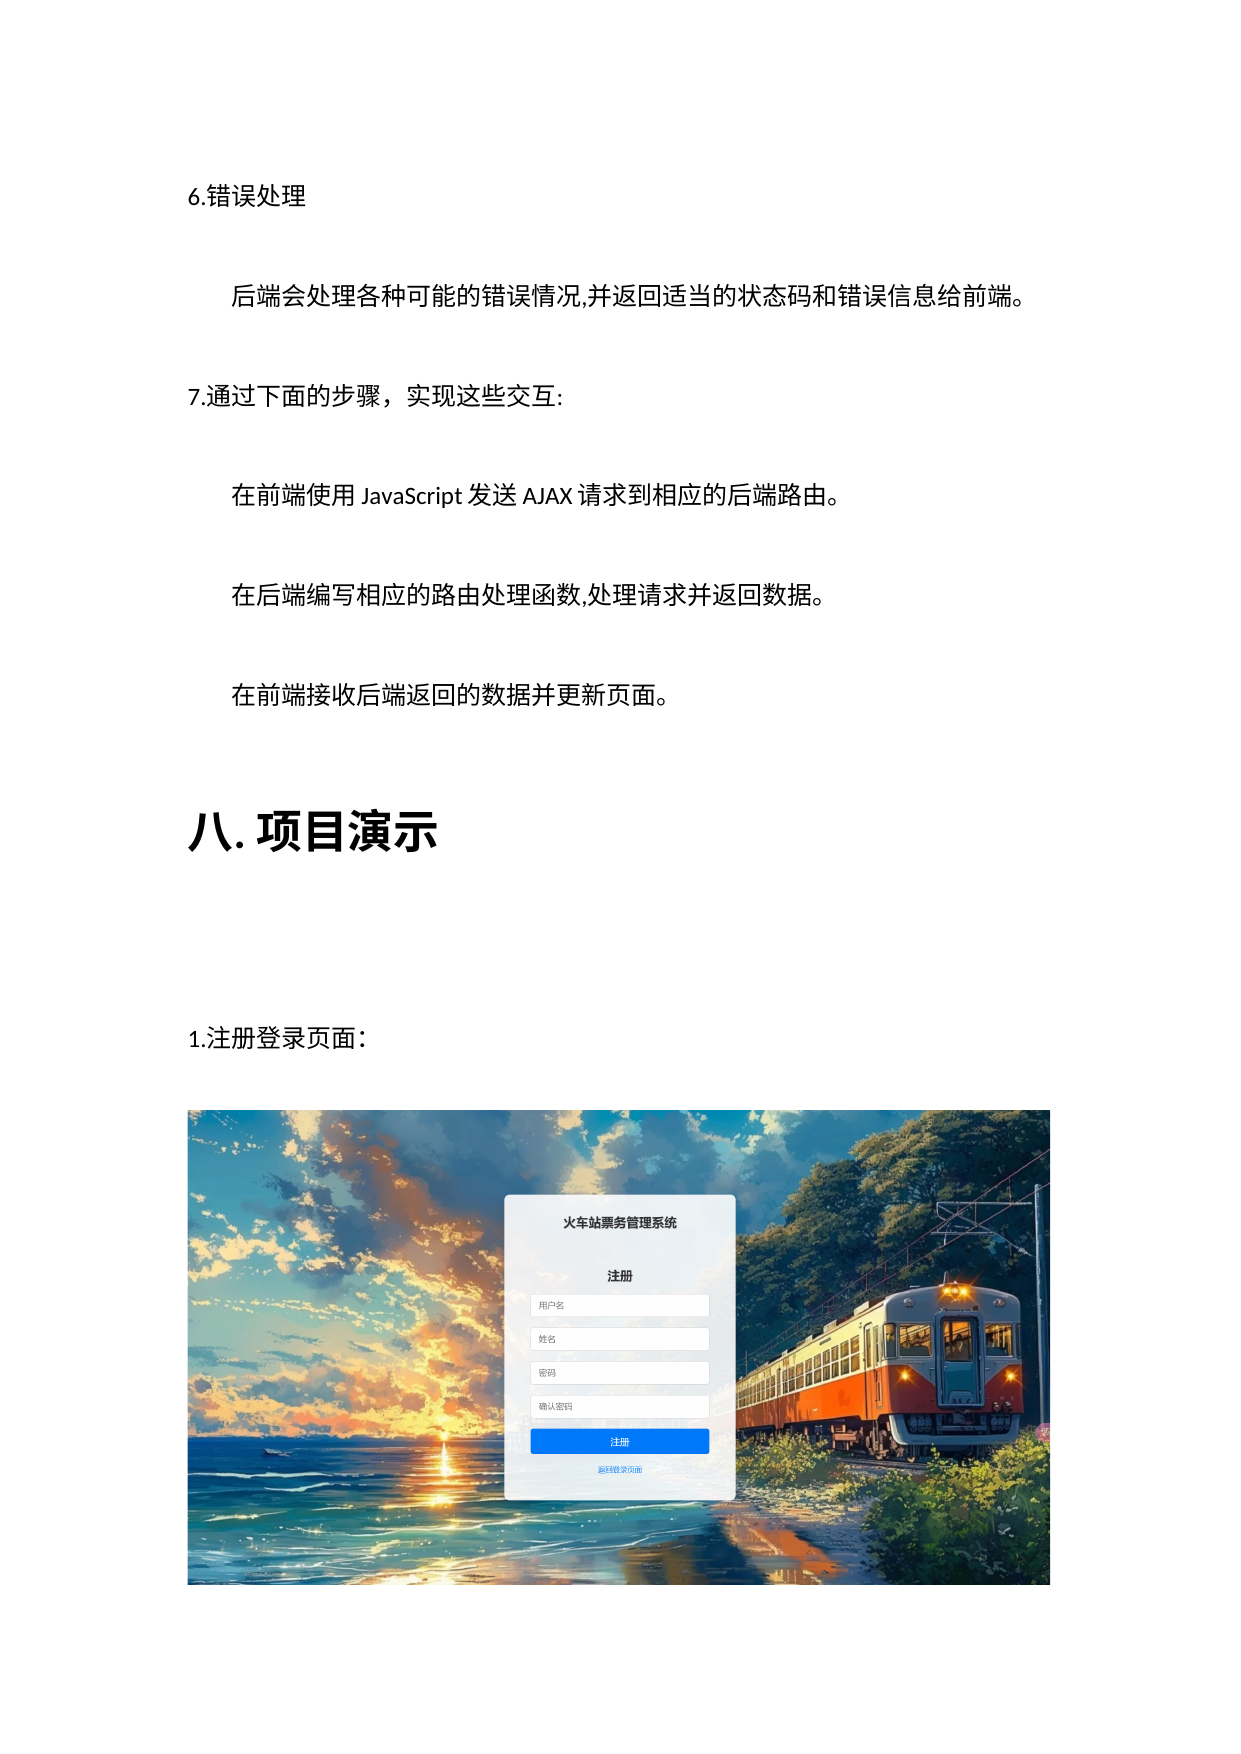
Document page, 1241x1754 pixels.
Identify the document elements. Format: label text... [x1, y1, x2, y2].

picture [187, 1110, 1051, 1585]
text 在后端编写相应的路由处理函数,处理请求并返回数据。 [187, 561, 1053, 626]
text 1.注册登录页面： [187, 1004, 1053, 1069]
subtitle 项目演示 [187, 779, 1053, 877]
text 后端会处理各种可能的错误情况,并返回适当的状态码和错误信息给前端。 [187, 262, 1053, 327]
text 7.通过下面的步骤，实现这些交互: [187, 362, 1053, 427]
text 在前端接收后端返回的数据并更新页面。 [187, 661, 1053, 726]
text 6.错误处理 [187, 162, 1053, 227]
text 在前端使用JavaScript发送AJAX请求到相应的后端路由。 [187, 461, 1053, 526]
